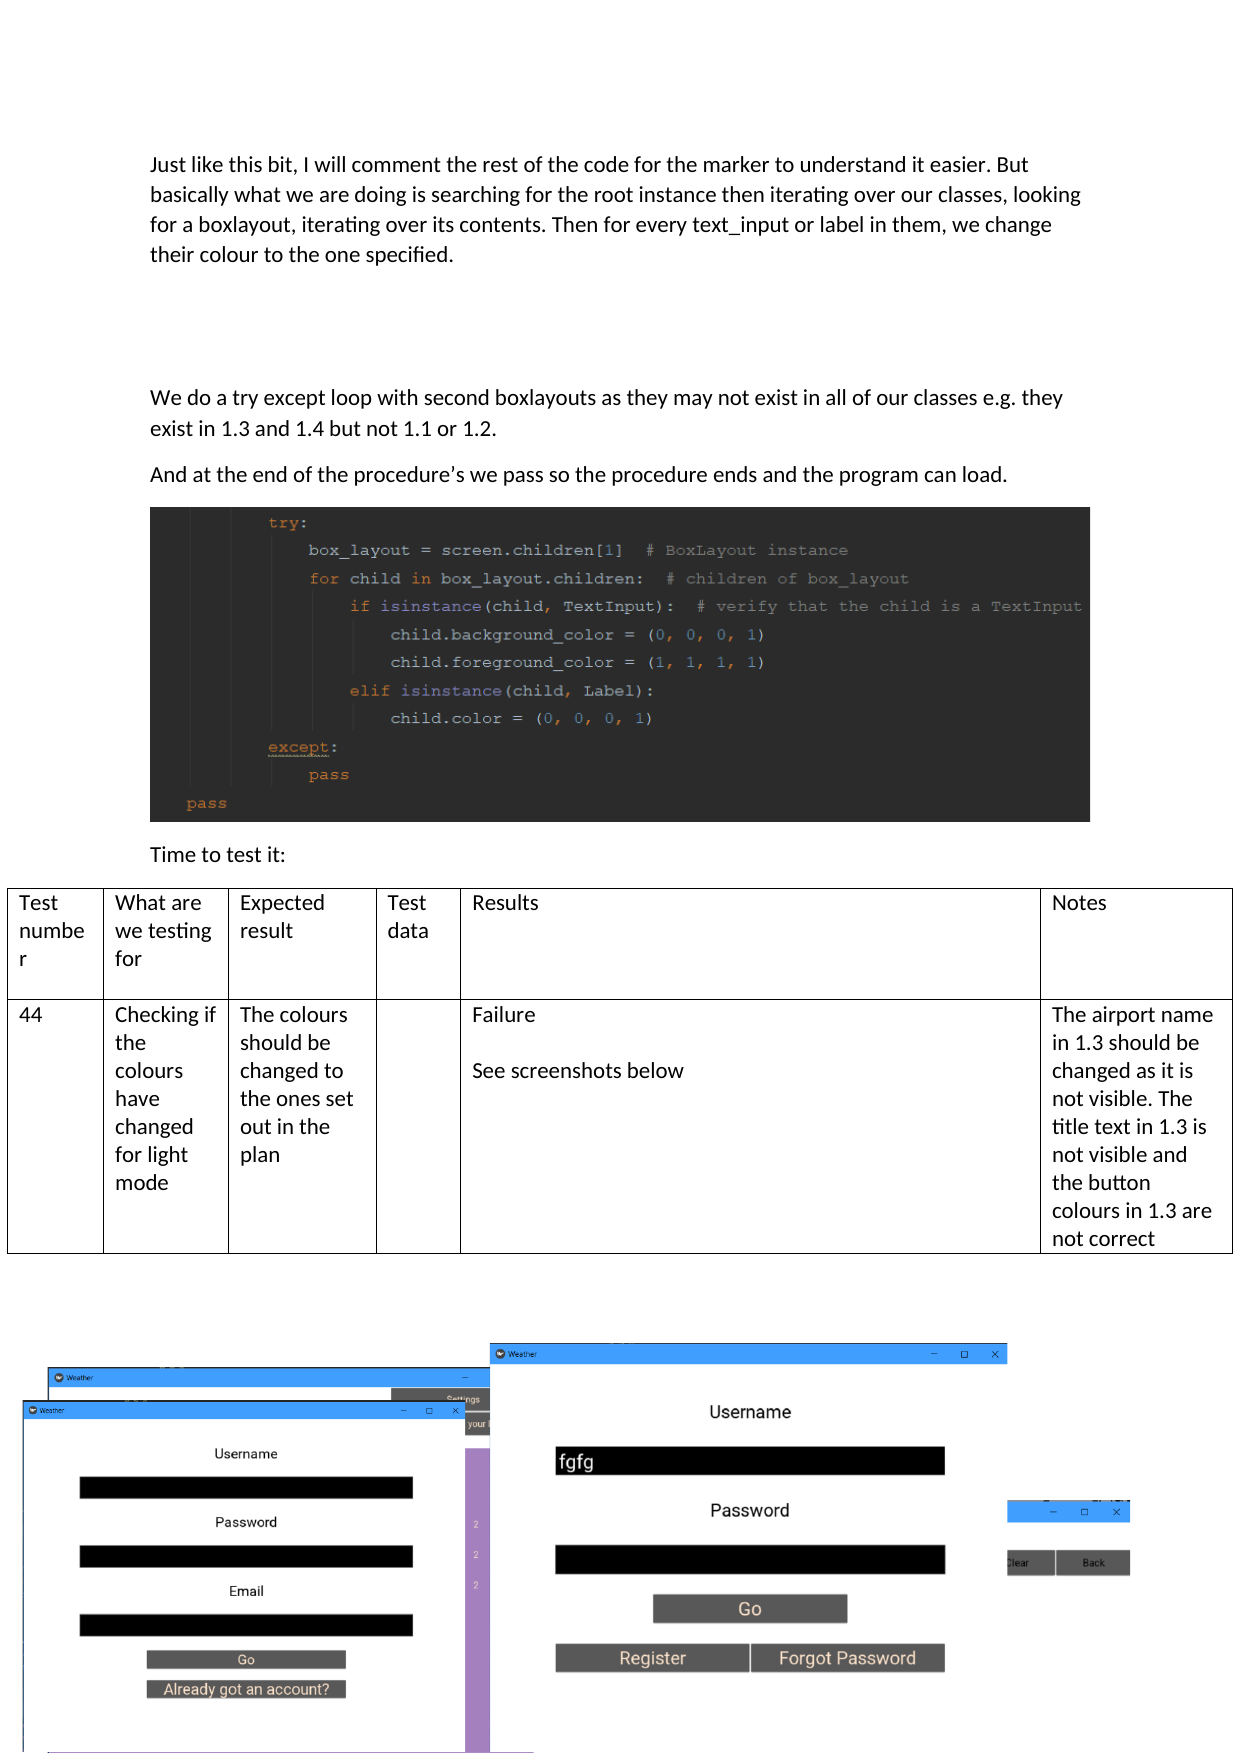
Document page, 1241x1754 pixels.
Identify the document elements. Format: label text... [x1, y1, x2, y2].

table_cell The airport name in 1.3 should be changed as it is not visible. The title text in 1.3 is not visible and the button colours in 1.3 are not correct [1041, 1000, 1232, 1252]
table_header Notes [1041, 889, 1232, 999]
picture [150, 507, 1091, 822]
table_cell Failure See screenshots below [461, 1000, 1040, 1252]
table_header Results [461, 889, 1040, 999]
table_cell Checking if the colours have changed for light mode [104, 1000, 228, 1252]
table_header Expected result [229, 889, 376, 999]
table_cell 44 [8, 1000, 103, 1252]
text Just like this bit, I will comment the rest of the code for the marker to understand it easier. But basically what we are doing is searching for the root instance then iterating over our classes, looking for a boxlayout, iterating over its contents. Then for every text_input or label in them, we change their colour to the one specified. [150, 150, 1090, 269]
table_cell The colours should be changed to the ones set out in the plan [229, 1000, 376, 1252]
text And at the end of the procedure’s we pass so the procedure ends and the program can load. [150, 461, 1090, 488]
text Time to test it: [150, 841, 1090, 869]
text We do a try except loop with second boxlayouts as they may not exist in all of our classes e.g. they exist in 1.3 and 1.4 but not 1.1 or 1.2. [150, 383, 1090, 442]
table_header Test number [8, 889, 103, 999]
table_header What are we testing for [104, 889, 228, 999]
table_cell [377, 1000, 460, 1252]
table_header Test data [377, 889, 460, 999]
picture [21, 1343, 1130, 1752]
